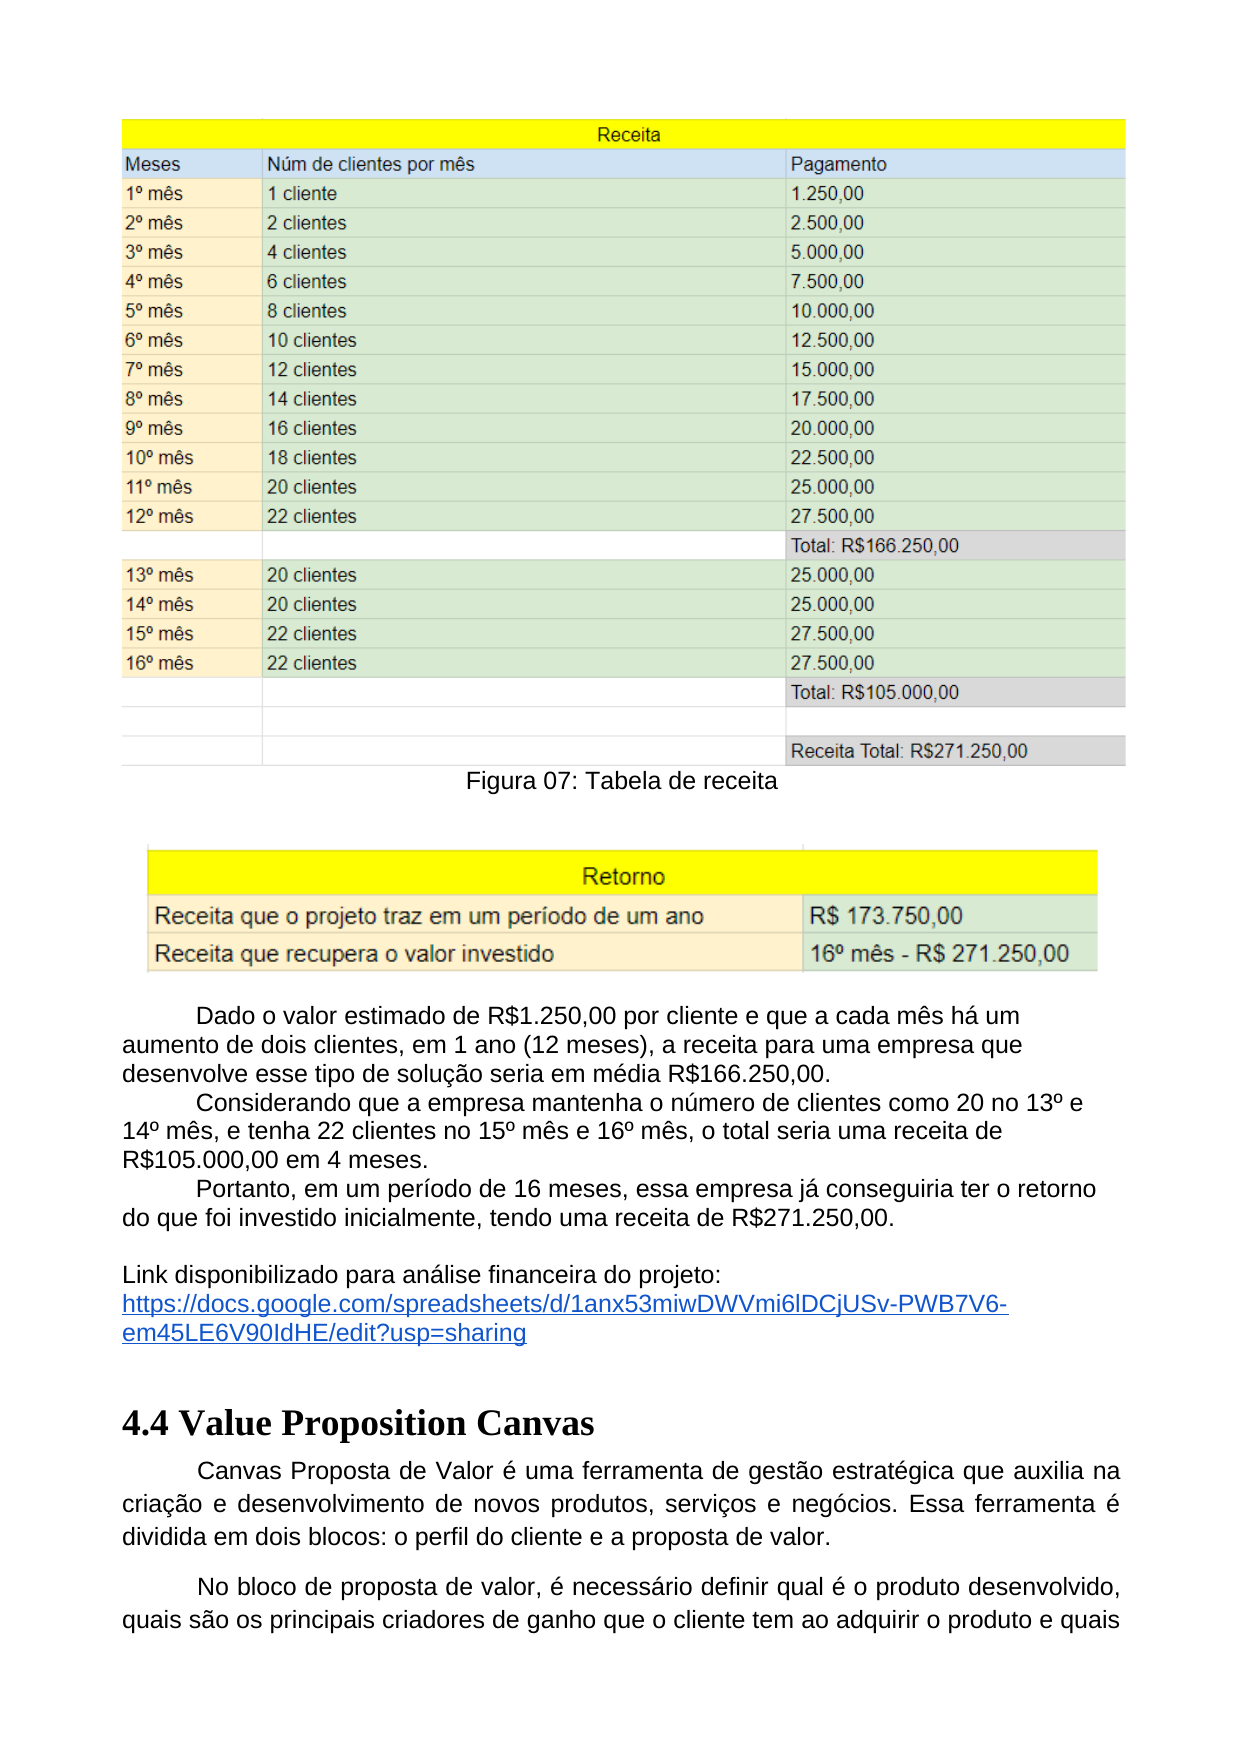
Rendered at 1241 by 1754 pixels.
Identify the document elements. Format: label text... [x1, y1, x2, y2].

text Portanto, em um período de 16 meses, essa empresa já conseguiria ter o retorno do que foi investido inicialmente, tendo uma receita de R$271.250,00. [122, 1174, 1122, 1231]
text Considerando que a empresa mantenha o número de clientes como 20 no 13º e 14º mês, e tenha 22 clientes no 15º mês e 16º mês, o total seria uma receita de R$105.000,00 em 4 meses. [122, 1088, 1122, 1174]
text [122, 1572, 1122, 1633]
text Canvas Proposta de Valor é uma ferramenta de gestão estratégica que auxilia na criação e desenvolvimento de novos produtos, serviços e negócios. Essa ferramenta é dividida em dois blocos: o perfil do cliente e a proposta de valor. [122, 1456, 1122, 1551]
text Figura 07: Tabela de receita [122, 766, 1122, 795]
text Dado o valor estimado de R$1.250,00 por cliente e que a cada mês há um aumento de dois clientes, em 1 ano (12 meses), a receita para uma empresa que desenvolve esse tipo de solução seria em média R$166.250,00. [122, 1001, 1122, 1088]
subtitle 4.4 Value Proposition Canvas [122, 1400, 1122, 1443]
picture [121, 118, 1126, 766]
text Link disponibilizado para análise financeira do projeto: https://docs.google.com/spreadsheets/d/1anx53miwDWVmi6lDCjUSv-PWB7V6-em45LE6V90IdHE/edit?usp=sharing [122, 1260, 1122, 1346]
picture [146, 844, 1098, 973]
